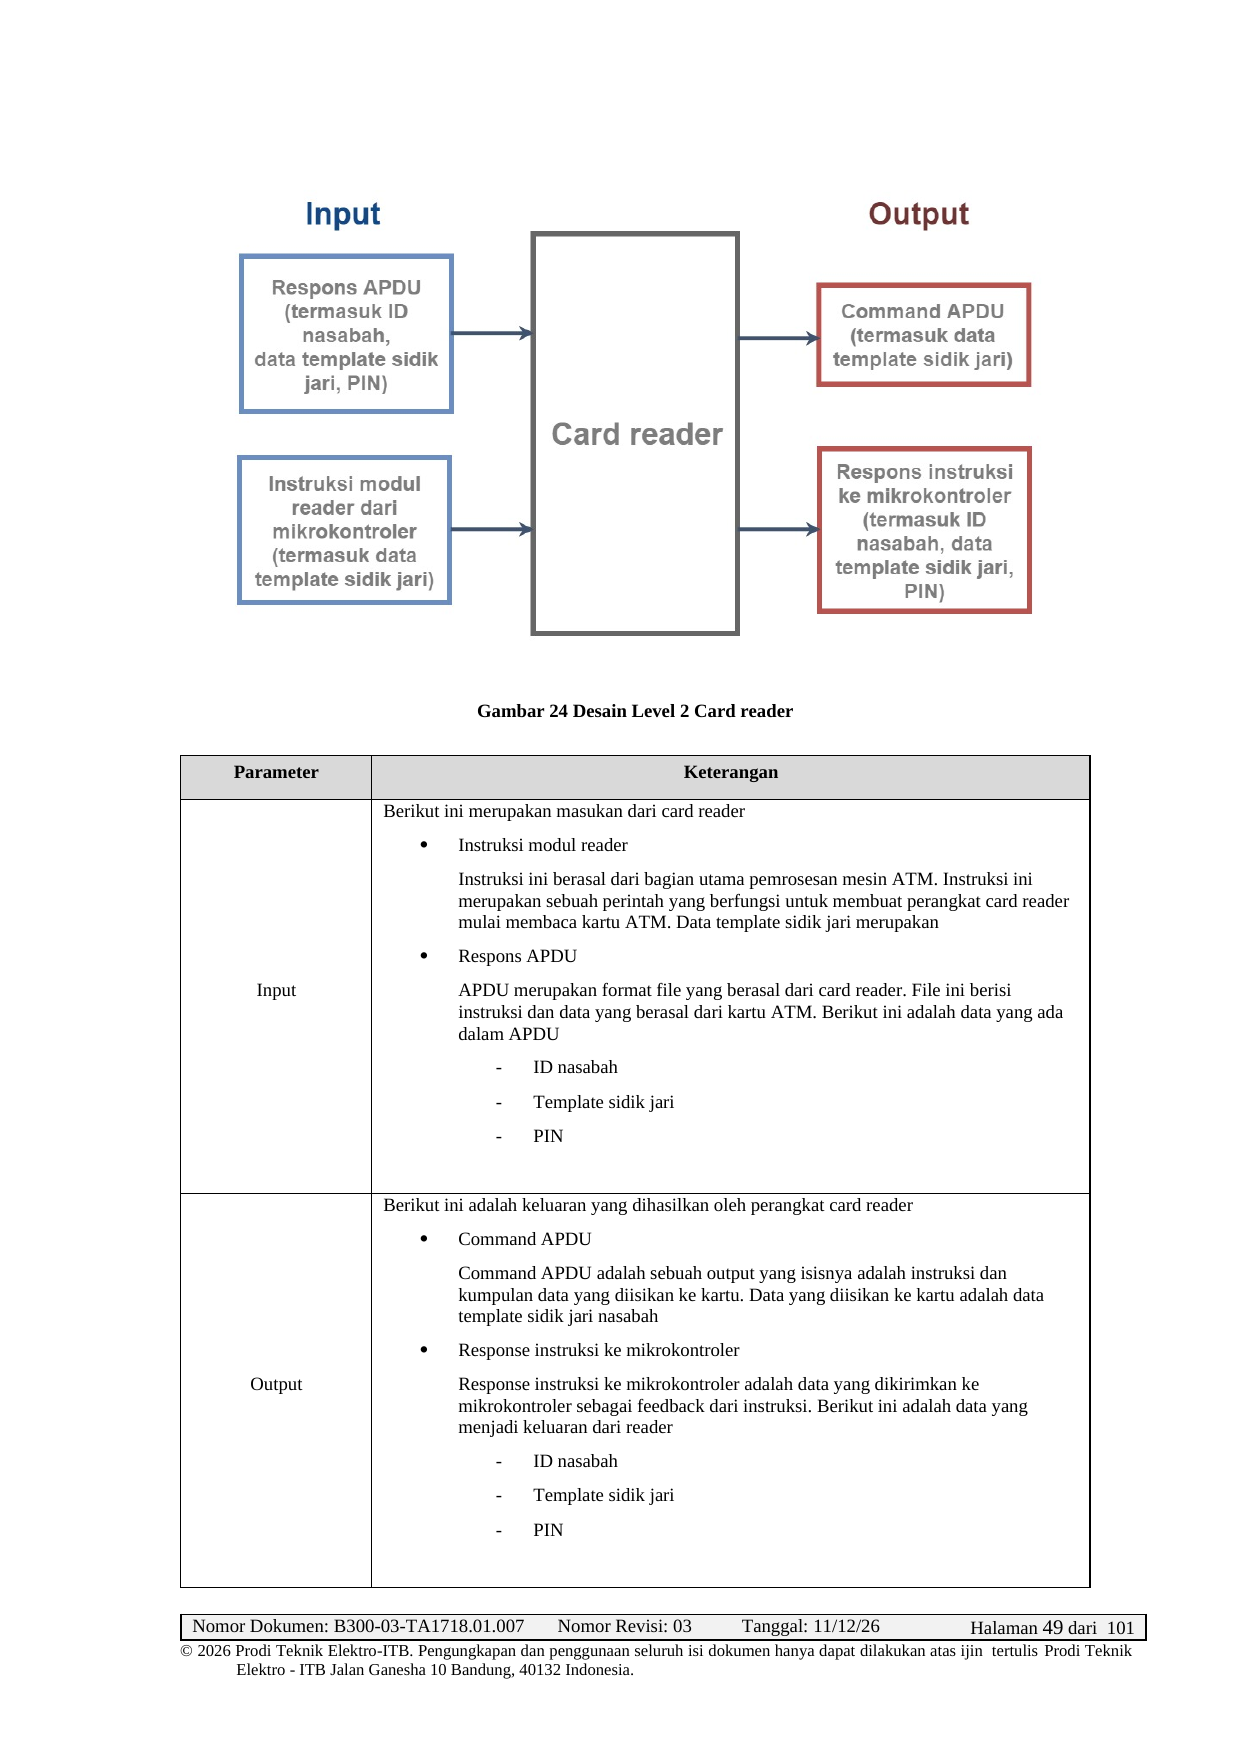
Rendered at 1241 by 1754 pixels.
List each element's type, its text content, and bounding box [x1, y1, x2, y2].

text Gambar 24 Desain Level 2 Card reader [180, 699, 1090, 721]
table_cell Output [181, 1194, 371, 1587]
table_header Parameter [181, 756, 371, 799]
table_header Keterangan [372, 756, 1089, 799]
table_cell Berikut ini merupakan masukan dari card reader Instruksi modul reader Instruksi ini berasal dari bagian utama pemrosesan mesin ATM. Instruksi ini merupakan sebuah perintah yang berfungsi untuk membuat perangkat card reader mulai membaca kartu ATM. Data template sidik jari merupakan Respons APDU APDU merupakan format file yang berasal dari card reader. File ini berisi instruksi dan data yang berasal dari kartu ATM. Berikut ini adalah data yang ada dalam APDU ID nasabah Template sidik jari PIN [372, 800, 1089, 1193]
table_cell Input [181, 800, 371, 1193]
picture [194, 150, 1076, 678]
table_cell Berikut ini adalah keluaran yang dihasilkan oleh perangkat card reader Command APDU Command APDU adalah sebuah output yang isisnya adalah instruksi dan kumpulan data yang diisikan ke kartu. Data yang diisikan ke kartu adalah data template sidik jari nasabah Response instruksi ke mikrokontroler Response instruksi ke mikrokontroler adalah data yang dikirimkan ke mikrokontroler sebagai feedback dari instruksi. Berikut ini adalah data yang menjadi keluaran dari reader ID nasabah Template sidik jari PIN [372, 1194, 1089, 1587]
